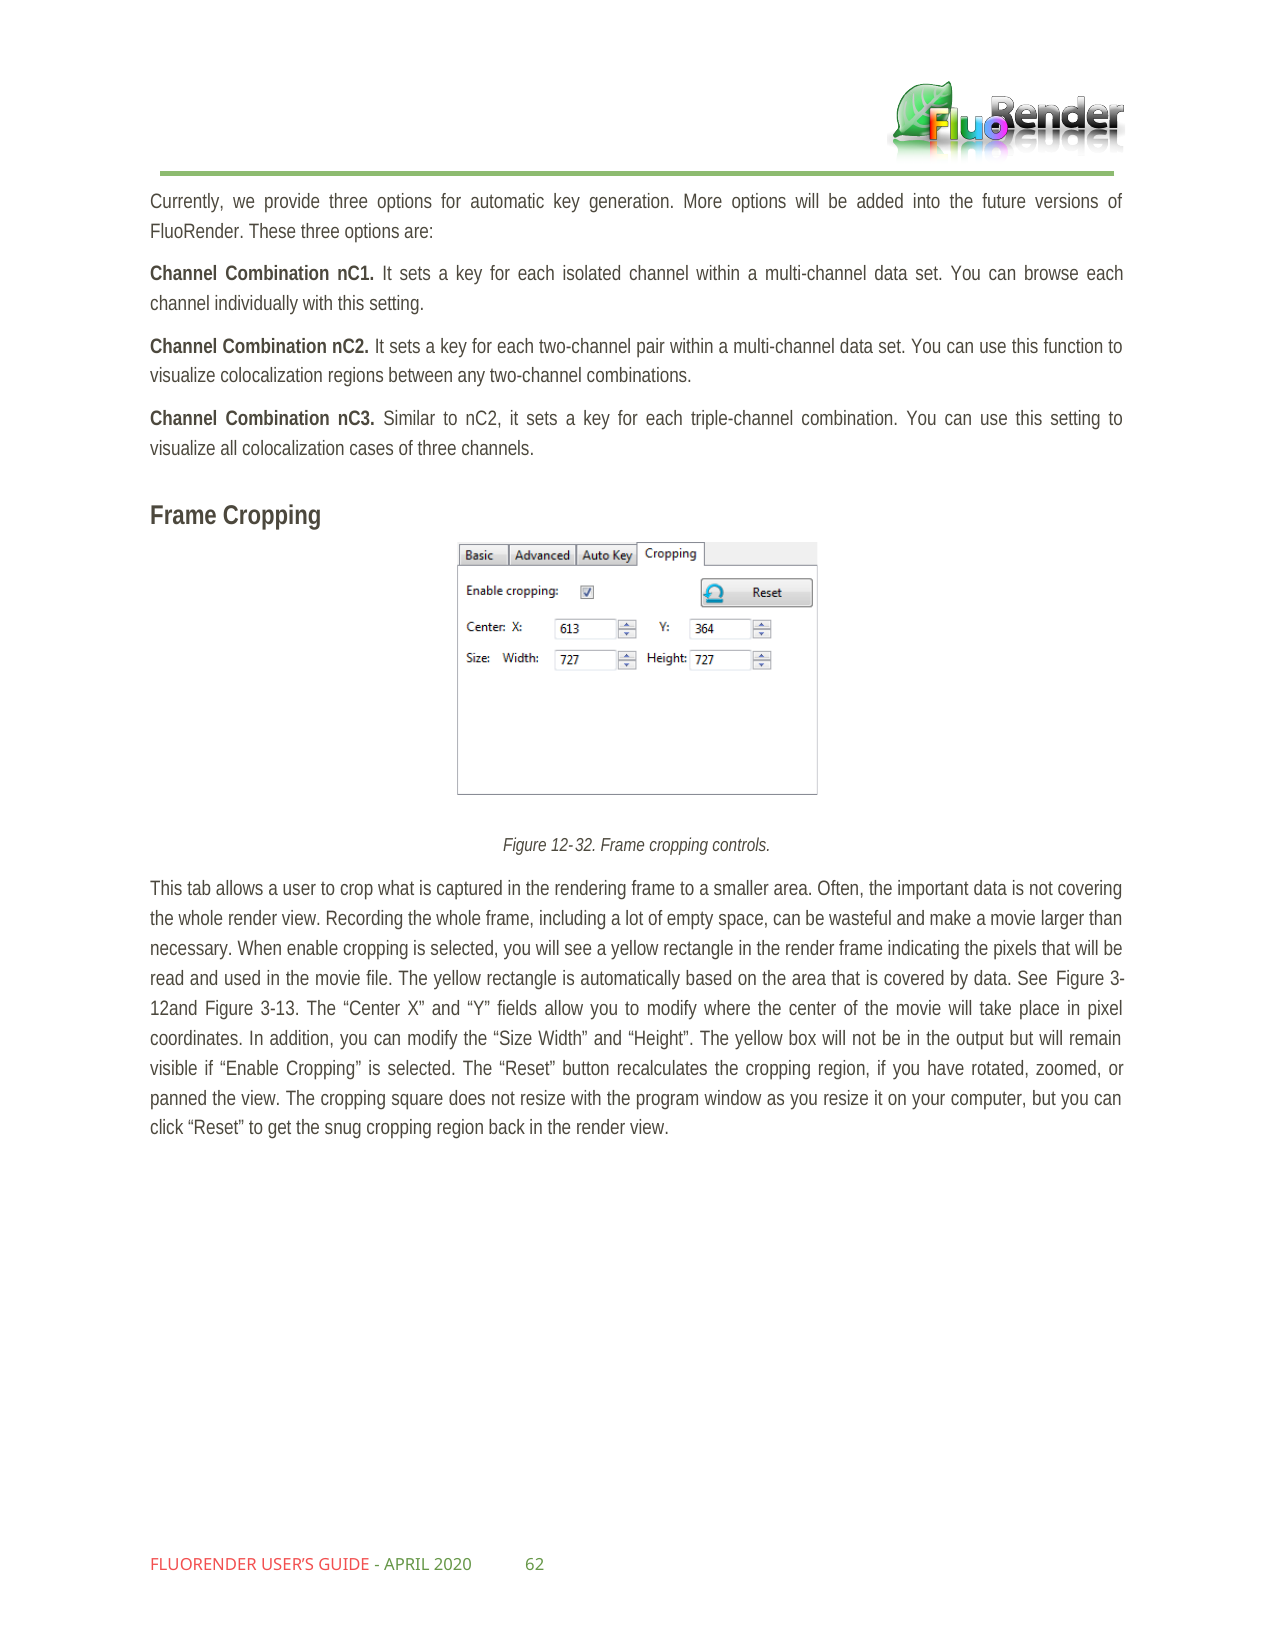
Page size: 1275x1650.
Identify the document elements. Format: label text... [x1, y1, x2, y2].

text Channel Combination nC1. It sets a key for each isolated channel within a multi-channel data set. You can browse each channel individually with this setting. [150, 261, 1125, 315]
text Currently, we provide three options for automatic key generation. More options will be added into the future versions of FluoRender. These three options are: [150, 189, 1125, 243]
subtitle Frame Cropping [150, 499, 1125, 530]
picture [457, 542, 818, 795]
text Channel Combination nC2. It sets a key for each two-channel pair within a multi-channel data set. You can use this function to visualize colocalization regions between any two-channel combinations. [150, 333, 1125, 387]
picture [887, 75, 1125, 165]
text Channel Combination nC3. Similar to nC2, it sets a key for each triple-channel combination. You can use this setting to visualize all colocalization cases of three channels. [150, 406, 1125, 460]
